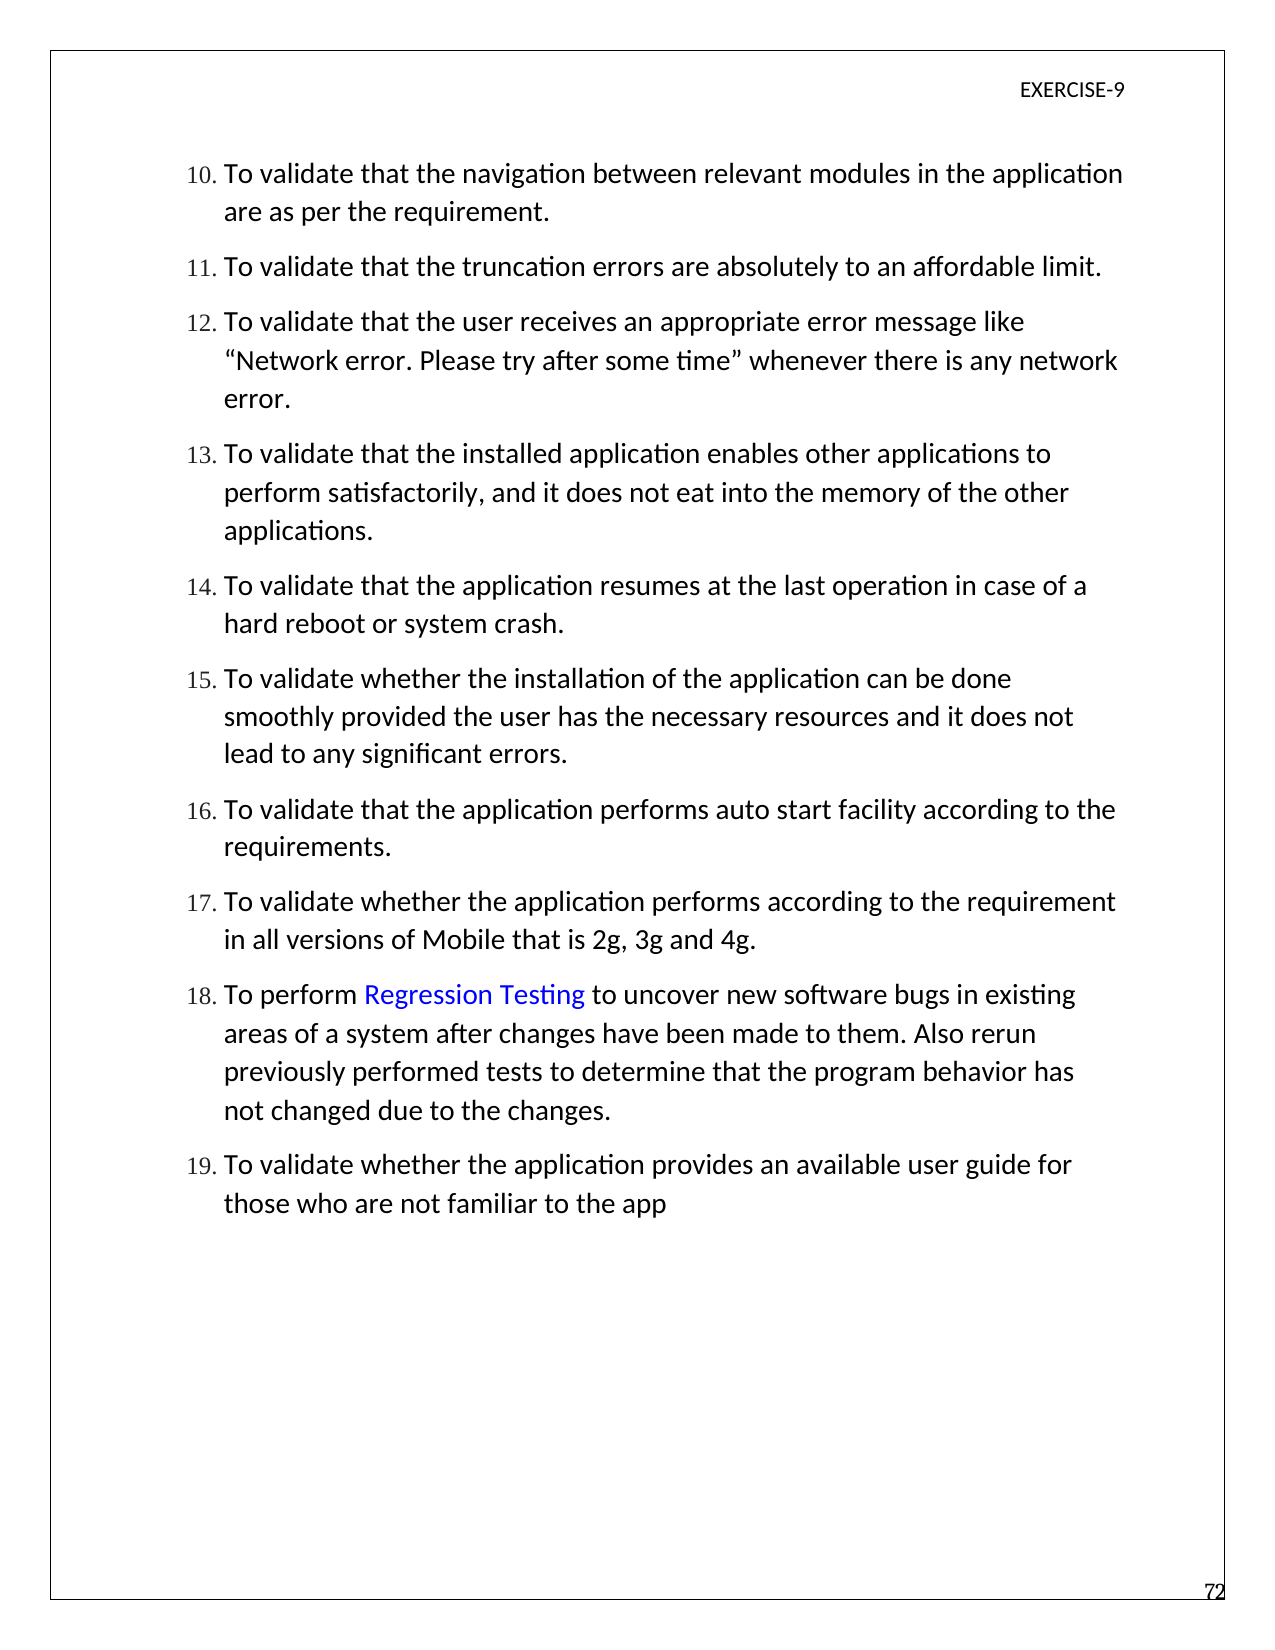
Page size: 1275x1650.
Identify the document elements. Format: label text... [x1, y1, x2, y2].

text error. [223, 380, 1142, 416]
list To validate that the truncation errors are absolutely to an affordable limit. [186, 248, 1142, 283]
list To validate that the application resumes at the last operation in case of a hard reboot or system crash. [186, 567, 1088, 641]
list To validate whether the application provides an available user guide for those who are not familiar to the app [186, 1146, 1073, 1221]
list To validate that the application performs auto start facility according to the requirements. [186, 791, 1117, 864]
list To validate that the installed application enables other applications to perform satisfactorily, and it does not eat into the memory of the other applications. [186, 435, 1070, 548]
list To perform Regression Testing to uncover new software bugs in existing areas of a system after changes have been made to them. Also rerun previously performed tests to determine that the program behavior has not changed due to the changes. [186, 976, 1121, 1127]
list To validate that the user receives an appropriate error message like [186, 303, 1142, 339]
list To validate whether the application performs according to the requirement in all versions of Mobile that is 2g, 3g and 4g. [186, 883, 1118, 957]
text “Network error. Please try after some time” whenever there is any network [223, 342, 1142, 377]
list To validate that the navigation between relevant modules in the application are as per the requirement. [186, 155, 1123, 229]
list To validate whether the installation of the application can be done smoothly provided the user has the necessary resources and it does not lead to any significant errors. [186, 660, 1074, 771]
